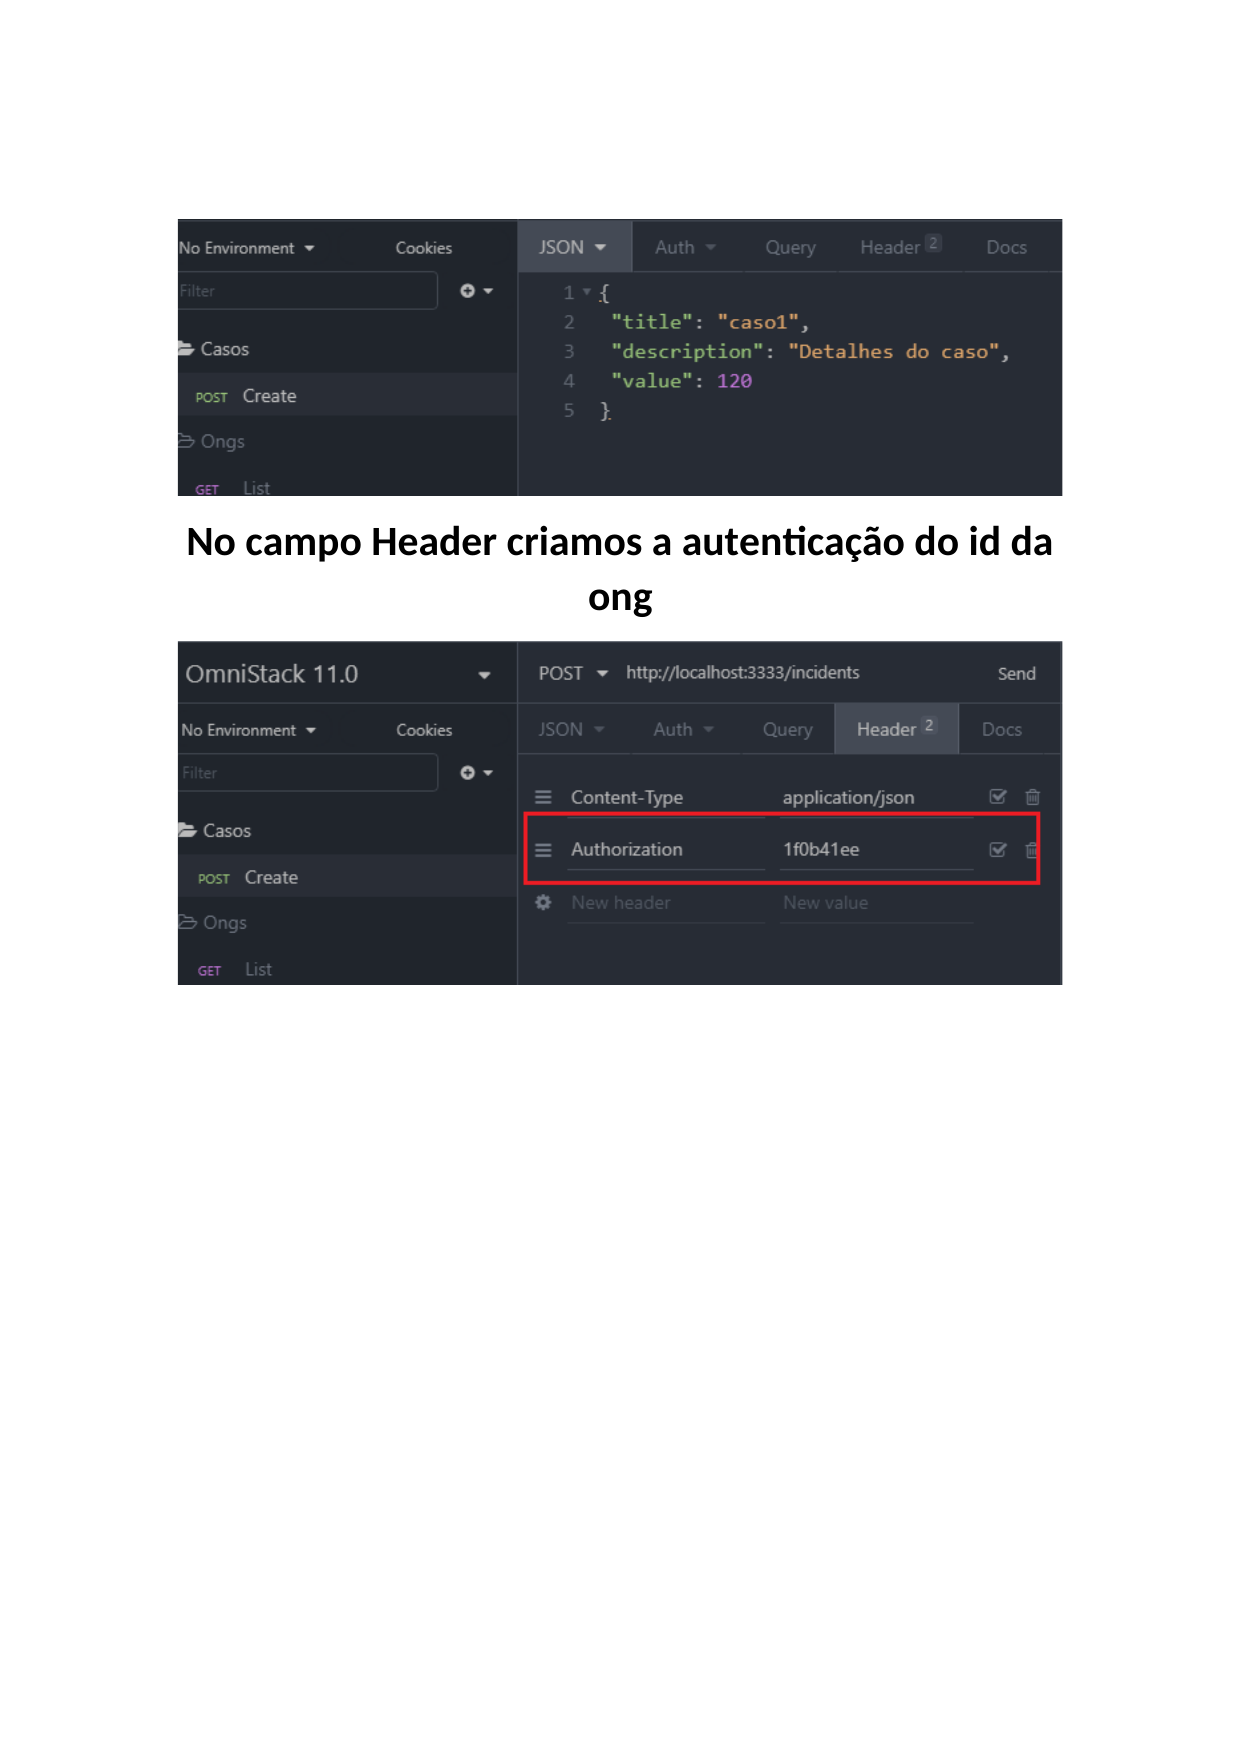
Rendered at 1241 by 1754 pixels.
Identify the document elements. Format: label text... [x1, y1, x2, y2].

picture [177, 219, 1063, 496]
text No campo Header criamos a autenticação do id da ong [177, 514, 1063, 620]
picture [177, 641, 1063, 985]
